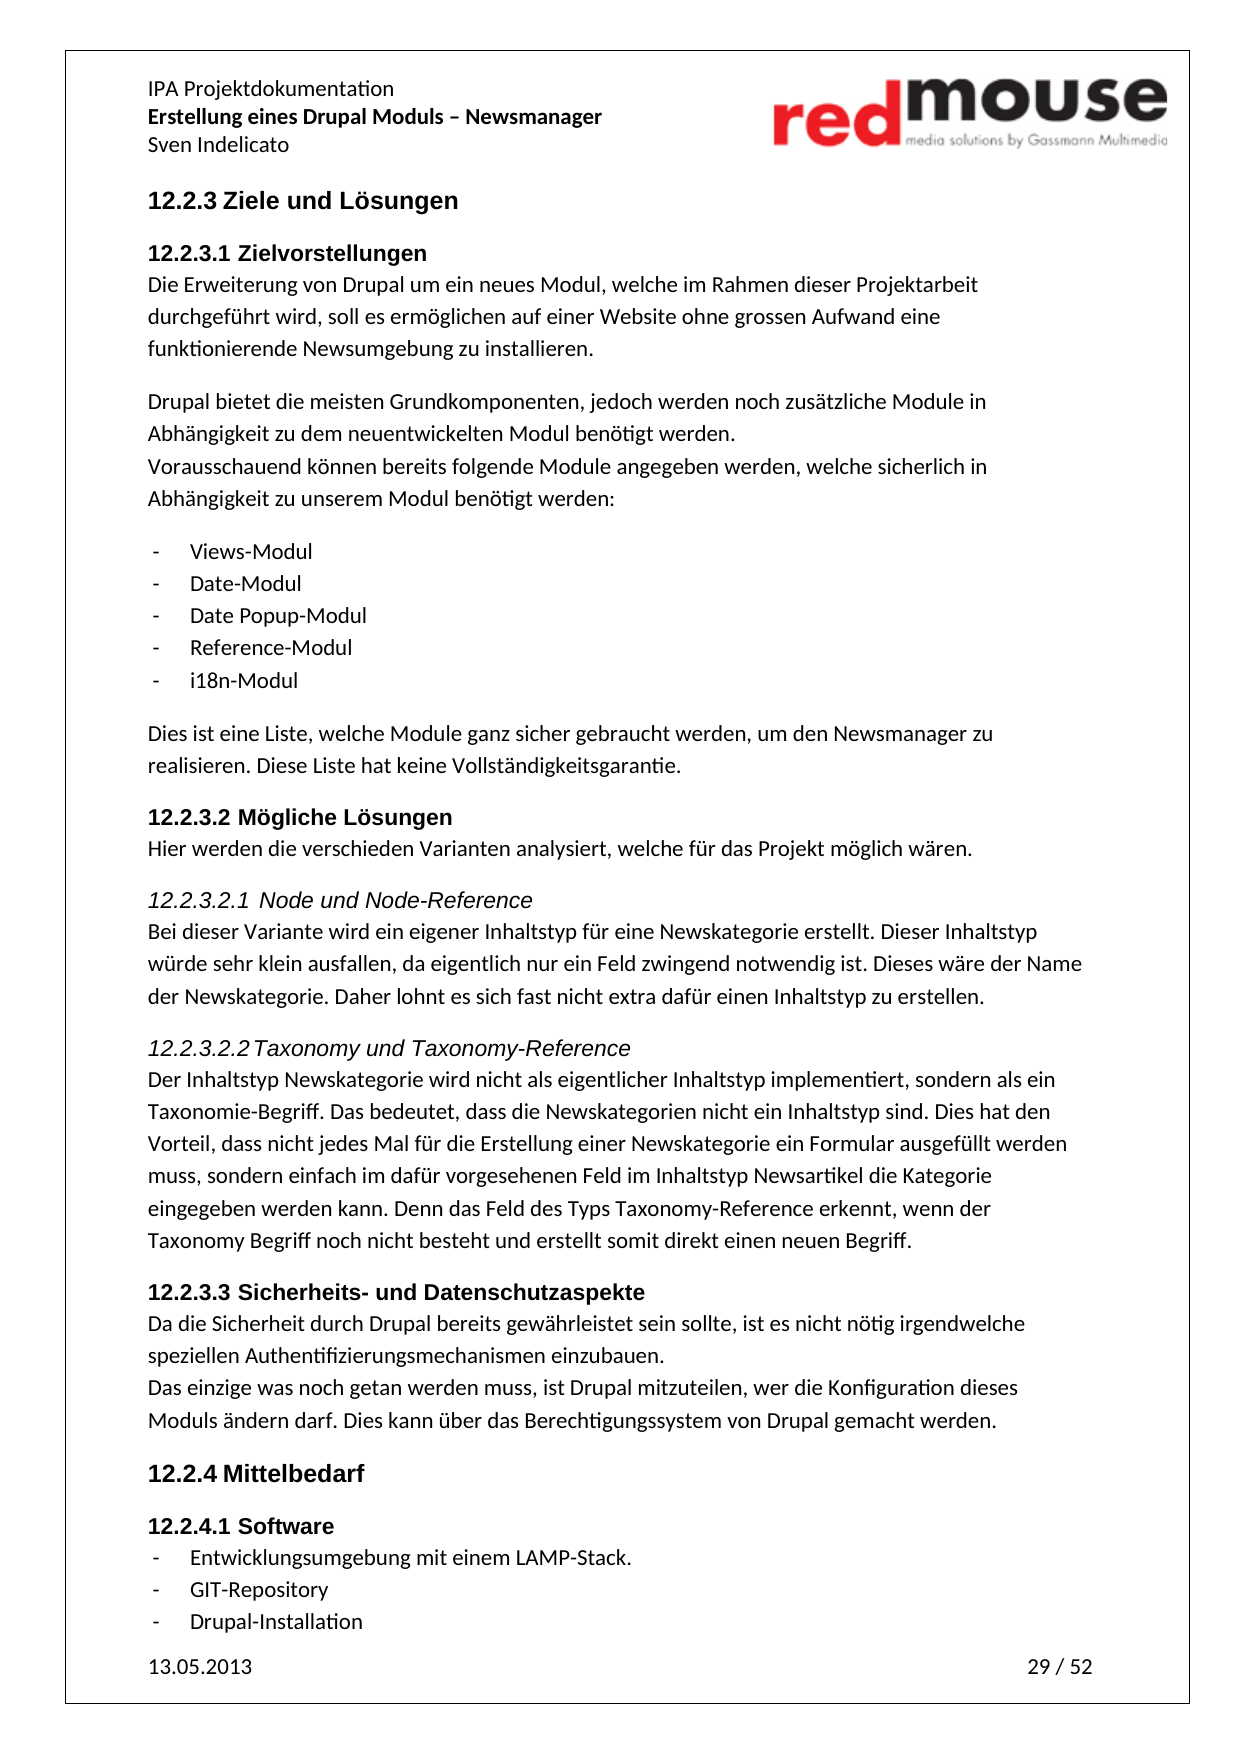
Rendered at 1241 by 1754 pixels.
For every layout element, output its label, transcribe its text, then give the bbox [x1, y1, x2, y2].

subtitle Node und Node-Reference [148, 887, 1093, 913]
subtitle Zielvorstellungen [148, 240, 1093, 266]
list Entwicklungsumgebung mit einem LAMP-Stack. [152, 1543, 1093, 1571]
list Date-Modul [152, 569, 1093, 597]
text Da die Sicherheit durch Drupal bereits gewährleistet sein sollte, ist es nicht nötig irgendwelche speziellen Authentifizierungsmechanismen einzubauen. Das einzige was noch getan werden muss, ist Drupal mitzuteilen, wer die Konfiguration dieses Moduls ändern darf. Dies kann über das Berechtigungssystem von Drupal gemacht werden. [148, 1309, 1093, 1434]
subtitle Software [148, 1513, 1093, 1539]
text Die Erweiterung von Drupal um ein neues Modul, welche im Rahmen dieser Projektarbeit durchgeführt wird, soll es ermöglichen auf einer Website ohne grossen Aufwand eine funktionierende Newsumgebung zu installieren. [148, 270, 1093, 362]
text Dies ist eine Liste, welche Module ganz sicher gebraucht werden, um den Newsmanager zu realisieren. Diese Liste hat keine Vollständigkeitsgarantie. [148, 719, 1093, 779]
subtitle Mittelbedarf [148, 1459, 1093, 1487]
text Hier werden die verschieden Varianten analysiert, welche für das Projekt möglich wären. [148, 834, 1093, 862]
list Drupal-Installation [152, 1607, 1093, 1635]
list i18n-Modul [152, 666, 1093, 694]
subtitle Sicherheits- und Datenschutzaspekte [148, 1279, 1093, 1305]
picture [773, 78, 1168, 149]
text Drupal bietet die meisten Grundkomponenten, jedoch werden noch zusätzliche Module in Abhängigkeit zu dem neuentwickelten Modul benötigt werden. Vorausschauend können bereits folgende Module angegeben werden, welche sicherlich in Abhängigkeit zu unserem Modul benötigt werden: [148, 387, 1093, 512]
list Reference-Modul [152, 633, 1093, 662]
subtitle Taxonomy und Taxonomy-Reference [148, 1035, 1093, 1061]
subtitle Mögliche Lösungen [148, 804, 1093, 830]
text Der Inhaltstyp Newskategorie wird nicht als eigentlicher Inhaltstyp implementiert, sondern als ein Taxonomie-Begriff. Das bedeutet, dass die Newskategorien nicht ein Inhaltstyp sind. Dies hat den Vorteil, dass nicht jedes Mal für die Erstellung einer Newskategorie ein Formular ausgefüllt werden muss, sondern einfach im dafür vorgesehenen Feld im Inhaltstyp Newsartikel die Kategorie eingegeben werden kann. Denn das Feld des Typs Taxonomy-Reference erkennt, wenn der Taxonomy Begriff noch nicht besteht und erstellt somit direkt einen neuen Begriff. [148, 1065, 1093, 1254]
list GIT-Repository [152, 1575, 1093, 1603]
list Views-Modul [152, 537, 1093, 565]
list Date Popup-Modul [152, 601, 1093, 629]
text Bei dieser Variante wird ein eigener Inhaltstyp für eine Newskategorie erstellt. Dieser Inhaltstyp würde sehr klein ausfallen, da eigentlich nur ein Feld zwingend notwendig ist. Dieses wäre der Name der Newskategorie. Daher lohnt es sich fast nicht extra dafür einen Inhaltstyp zu erstellen. [148, 917, 1093, 1010]
subtitle Ziele und Lösungen [148, 186, 1093, 215]
